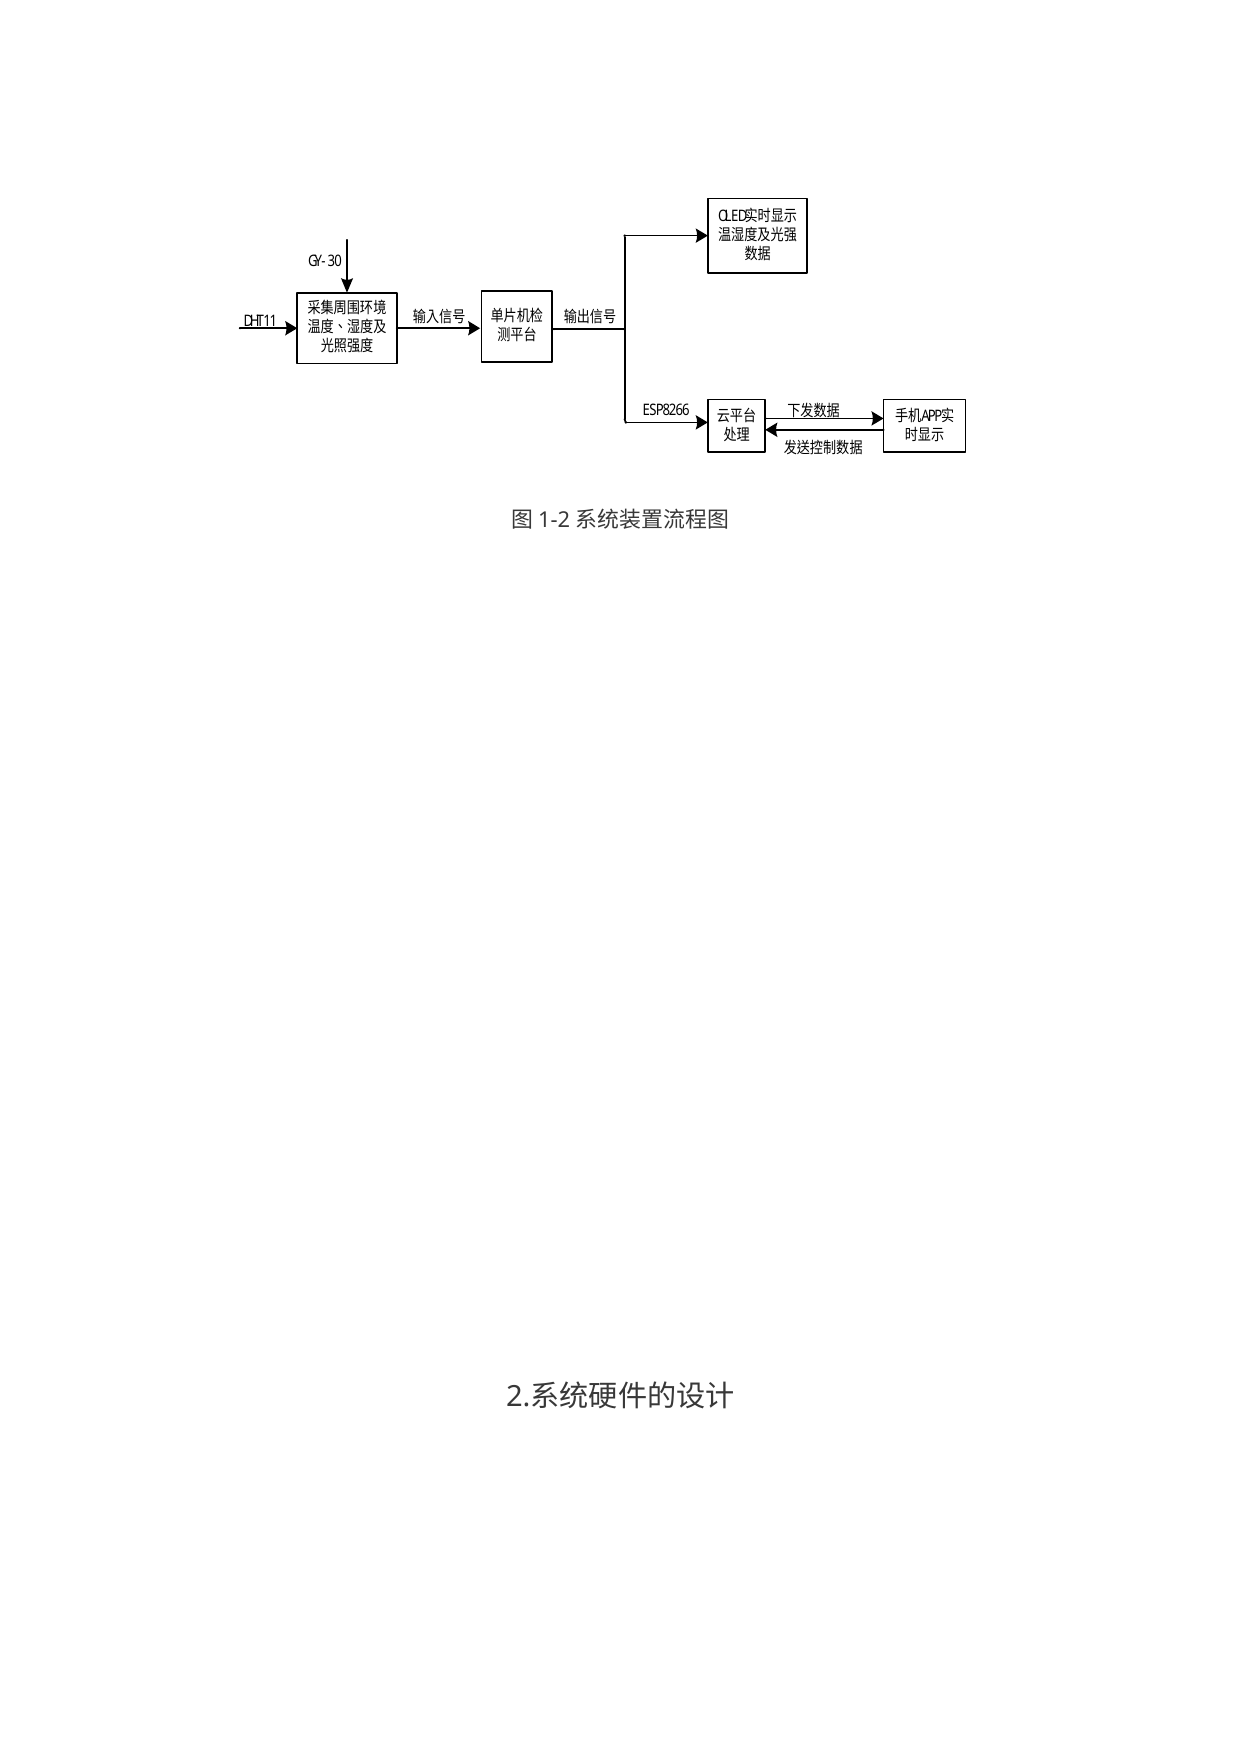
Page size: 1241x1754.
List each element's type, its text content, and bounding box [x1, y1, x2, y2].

text 2.系统硬件的设计 [187, 1362, 1053, 1427]
text 图1-2 系统装置流程图 [187, 502, 1053, 535]
